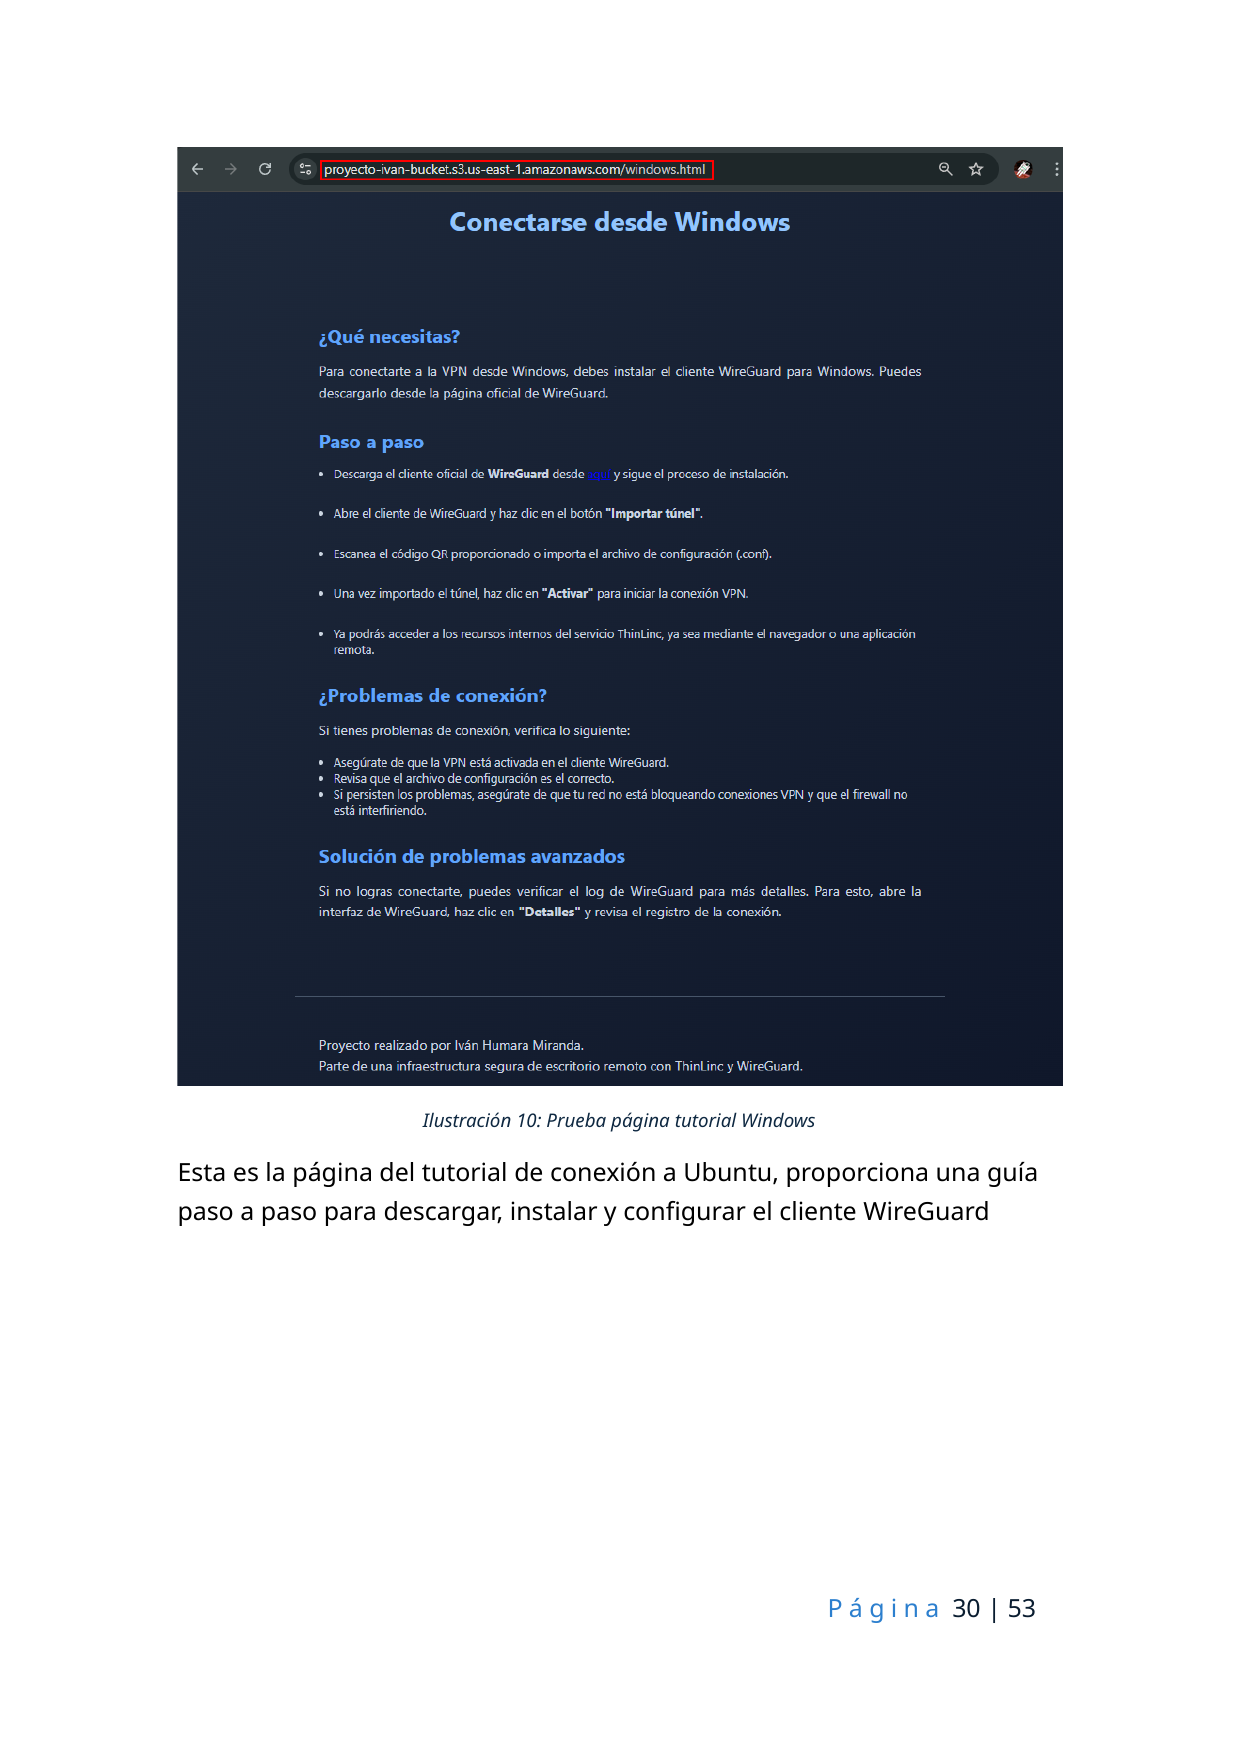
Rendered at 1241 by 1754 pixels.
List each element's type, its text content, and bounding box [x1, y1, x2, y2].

text Ilustración 10: Prueba página tutorial Windows [177, 1108, 1063, 1133]
picture [177, 147, 1063, 1086]
text Esta es la página del tutorial de conexión a Ubuntu, proporciona una guía paso a paso para descargar, instalar y configurar el cliente WireGuard [177, 1154, 1063, 1227]
